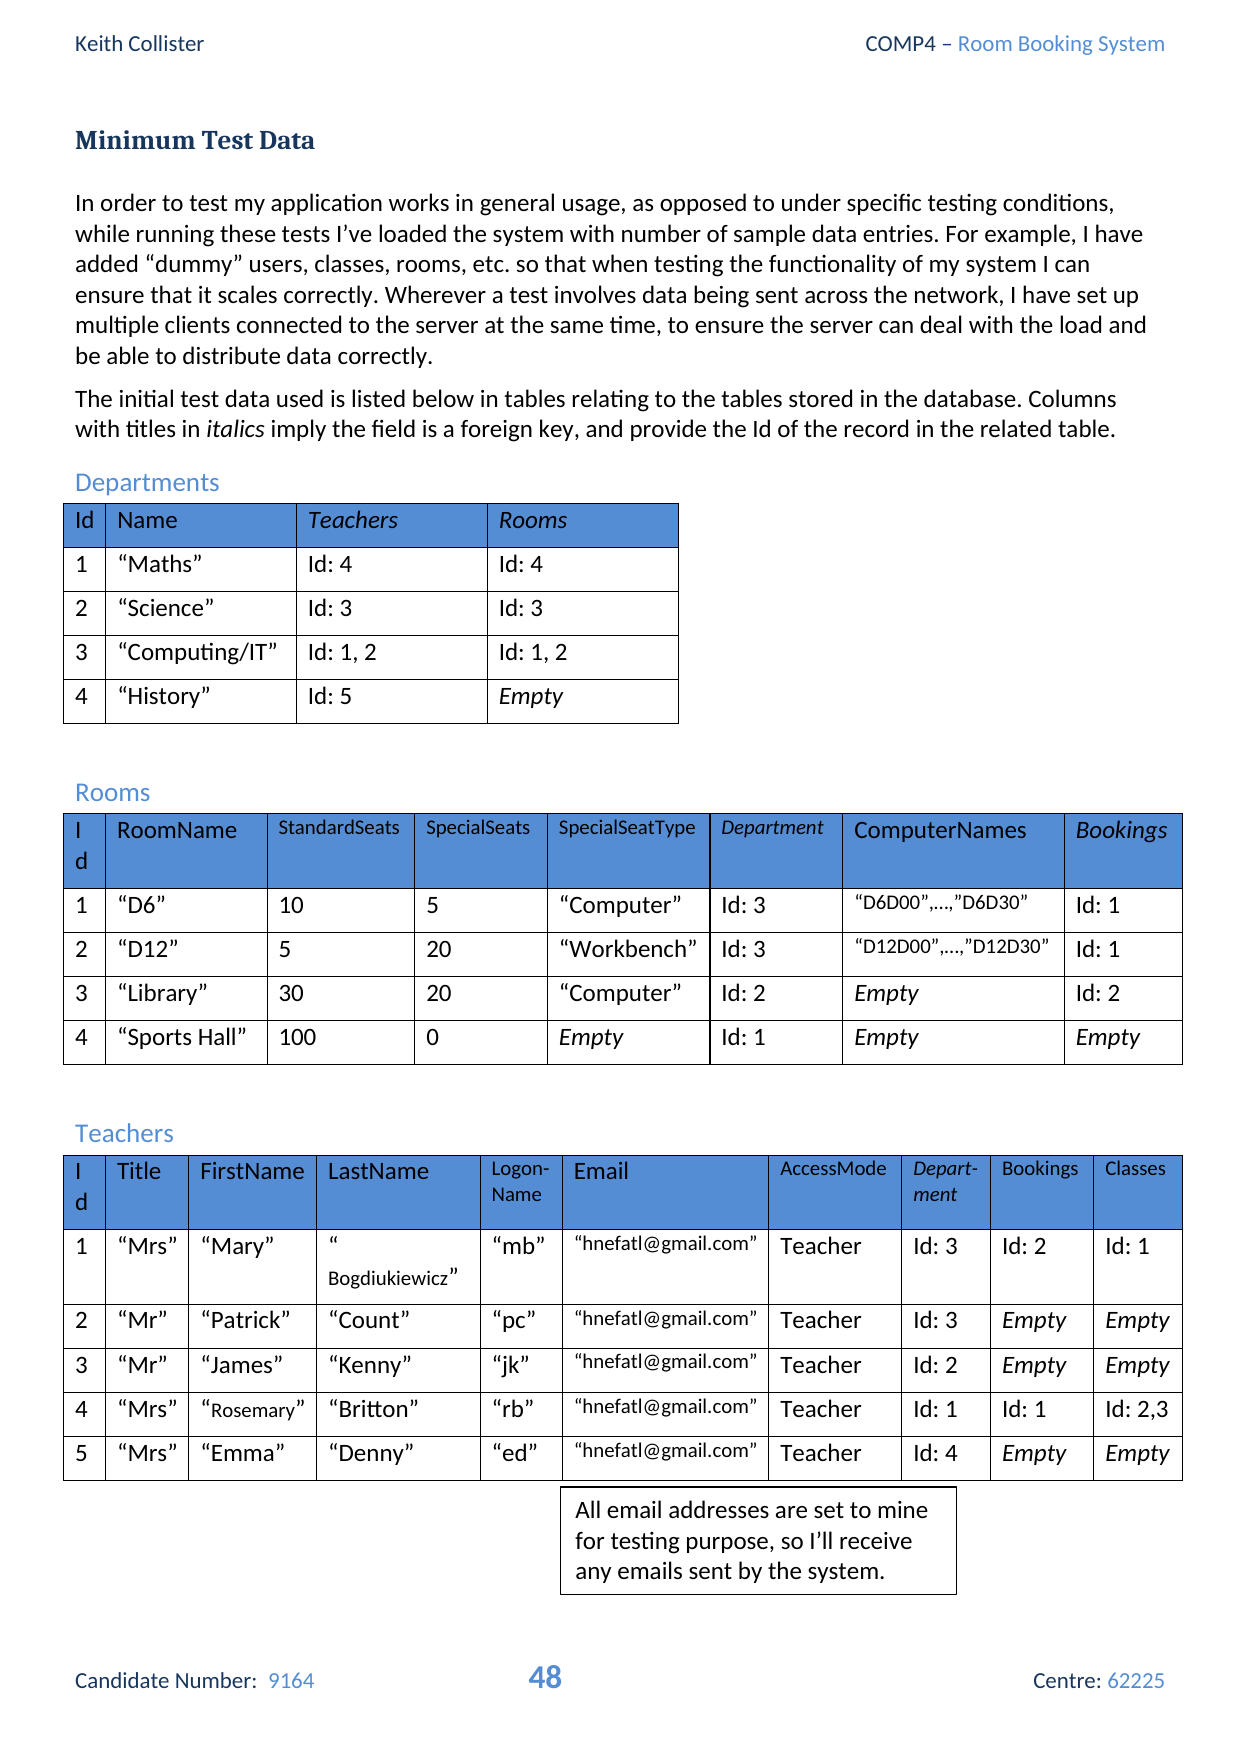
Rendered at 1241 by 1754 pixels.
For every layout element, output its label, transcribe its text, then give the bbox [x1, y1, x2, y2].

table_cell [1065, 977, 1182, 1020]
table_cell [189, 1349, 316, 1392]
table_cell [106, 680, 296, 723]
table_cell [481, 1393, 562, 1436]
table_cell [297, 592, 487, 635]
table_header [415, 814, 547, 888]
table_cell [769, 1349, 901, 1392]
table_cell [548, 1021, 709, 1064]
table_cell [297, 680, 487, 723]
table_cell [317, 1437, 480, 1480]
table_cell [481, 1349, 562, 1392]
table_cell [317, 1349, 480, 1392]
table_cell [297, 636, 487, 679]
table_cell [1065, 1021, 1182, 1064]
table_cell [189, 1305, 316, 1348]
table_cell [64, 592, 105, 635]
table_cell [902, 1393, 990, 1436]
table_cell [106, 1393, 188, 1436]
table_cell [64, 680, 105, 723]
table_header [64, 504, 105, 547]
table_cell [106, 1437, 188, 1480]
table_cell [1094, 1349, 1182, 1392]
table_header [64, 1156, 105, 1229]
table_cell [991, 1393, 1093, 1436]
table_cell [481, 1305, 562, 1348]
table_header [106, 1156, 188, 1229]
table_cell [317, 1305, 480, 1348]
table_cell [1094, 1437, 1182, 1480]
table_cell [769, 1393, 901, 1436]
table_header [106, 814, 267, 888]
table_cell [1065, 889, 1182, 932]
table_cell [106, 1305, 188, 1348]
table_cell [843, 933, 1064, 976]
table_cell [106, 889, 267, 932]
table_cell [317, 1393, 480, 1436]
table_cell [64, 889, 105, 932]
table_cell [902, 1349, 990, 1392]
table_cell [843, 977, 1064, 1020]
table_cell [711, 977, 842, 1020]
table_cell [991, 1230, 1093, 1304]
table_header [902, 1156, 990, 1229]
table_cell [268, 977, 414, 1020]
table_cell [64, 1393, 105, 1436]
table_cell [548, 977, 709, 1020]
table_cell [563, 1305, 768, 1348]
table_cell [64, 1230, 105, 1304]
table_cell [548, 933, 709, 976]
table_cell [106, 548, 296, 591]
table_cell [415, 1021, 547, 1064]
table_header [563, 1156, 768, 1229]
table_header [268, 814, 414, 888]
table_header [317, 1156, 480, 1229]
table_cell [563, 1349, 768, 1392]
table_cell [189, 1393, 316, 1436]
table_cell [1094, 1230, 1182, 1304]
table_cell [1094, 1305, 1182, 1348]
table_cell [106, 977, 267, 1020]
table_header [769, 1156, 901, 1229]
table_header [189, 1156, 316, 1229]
subtitle Minimum Test Data [75, 125, 1165, 156]
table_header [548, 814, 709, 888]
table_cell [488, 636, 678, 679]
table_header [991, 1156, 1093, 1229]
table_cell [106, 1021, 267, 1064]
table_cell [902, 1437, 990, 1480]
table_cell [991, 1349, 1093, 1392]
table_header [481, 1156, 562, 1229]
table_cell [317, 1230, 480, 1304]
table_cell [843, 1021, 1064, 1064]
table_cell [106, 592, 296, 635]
text In order to test my application works in general usage, as opposed to under specific testing conditions, while running these tests I’ve loaded the system with number of sample data entries. For example, I have added “dummy” users, classes, rooms, etc. so that when testing the functionality of my system I can ensure that it scales correctly. Wherever a test involves data being sent across the network, I have set up multiple clients connected to the server at the same time, to ensure the server can deal with the load and be able to distribute data correctly. [75, 187, 1165, 370]
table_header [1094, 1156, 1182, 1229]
subtitle Rooms [75, 775, 1165, 808]
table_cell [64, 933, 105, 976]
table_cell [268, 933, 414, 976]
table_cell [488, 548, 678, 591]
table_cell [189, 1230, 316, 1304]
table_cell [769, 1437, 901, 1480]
text The initial test data used is listed below in tables relating to the tables stored in the database. Columns with titles in italics imply the field is a foreign key, and provide the Id of the record in the related table. [75, 383, 1165, 444]
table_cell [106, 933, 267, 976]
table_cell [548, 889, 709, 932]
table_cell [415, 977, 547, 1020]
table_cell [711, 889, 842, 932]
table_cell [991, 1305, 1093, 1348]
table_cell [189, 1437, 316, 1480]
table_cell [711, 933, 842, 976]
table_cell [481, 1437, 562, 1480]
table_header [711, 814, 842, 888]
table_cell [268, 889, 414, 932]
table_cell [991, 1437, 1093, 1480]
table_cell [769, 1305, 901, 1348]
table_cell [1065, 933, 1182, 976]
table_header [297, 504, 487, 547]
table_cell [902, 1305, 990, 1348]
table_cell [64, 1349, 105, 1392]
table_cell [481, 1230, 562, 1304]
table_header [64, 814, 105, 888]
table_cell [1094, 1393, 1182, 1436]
subtitle Teachers [75, 1117, 1165, 1149]
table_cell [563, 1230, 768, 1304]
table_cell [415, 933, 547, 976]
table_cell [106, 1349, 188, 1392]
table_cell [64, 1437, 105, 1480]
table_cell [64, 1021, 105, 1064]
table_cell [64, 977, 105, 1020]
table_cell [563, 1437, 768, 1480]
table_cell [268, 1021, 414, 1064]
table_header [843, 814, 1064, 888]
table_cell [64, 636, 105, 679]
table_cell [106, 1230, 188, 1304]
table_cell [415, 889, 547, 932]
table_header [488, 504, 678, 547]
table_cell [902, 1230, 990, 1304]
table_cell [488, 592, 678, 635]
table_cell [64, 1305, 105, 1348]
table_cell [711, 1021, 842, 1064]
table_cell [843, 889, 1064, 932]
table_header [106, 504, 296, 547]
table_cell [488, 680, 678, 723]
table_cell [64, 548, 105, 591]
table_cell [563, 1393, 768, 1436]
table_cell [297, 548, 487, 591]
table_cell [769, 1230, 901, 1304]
subtitle Departments [75, 465, 1165, 498]
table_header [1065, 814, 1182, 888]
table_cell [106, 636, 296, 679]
